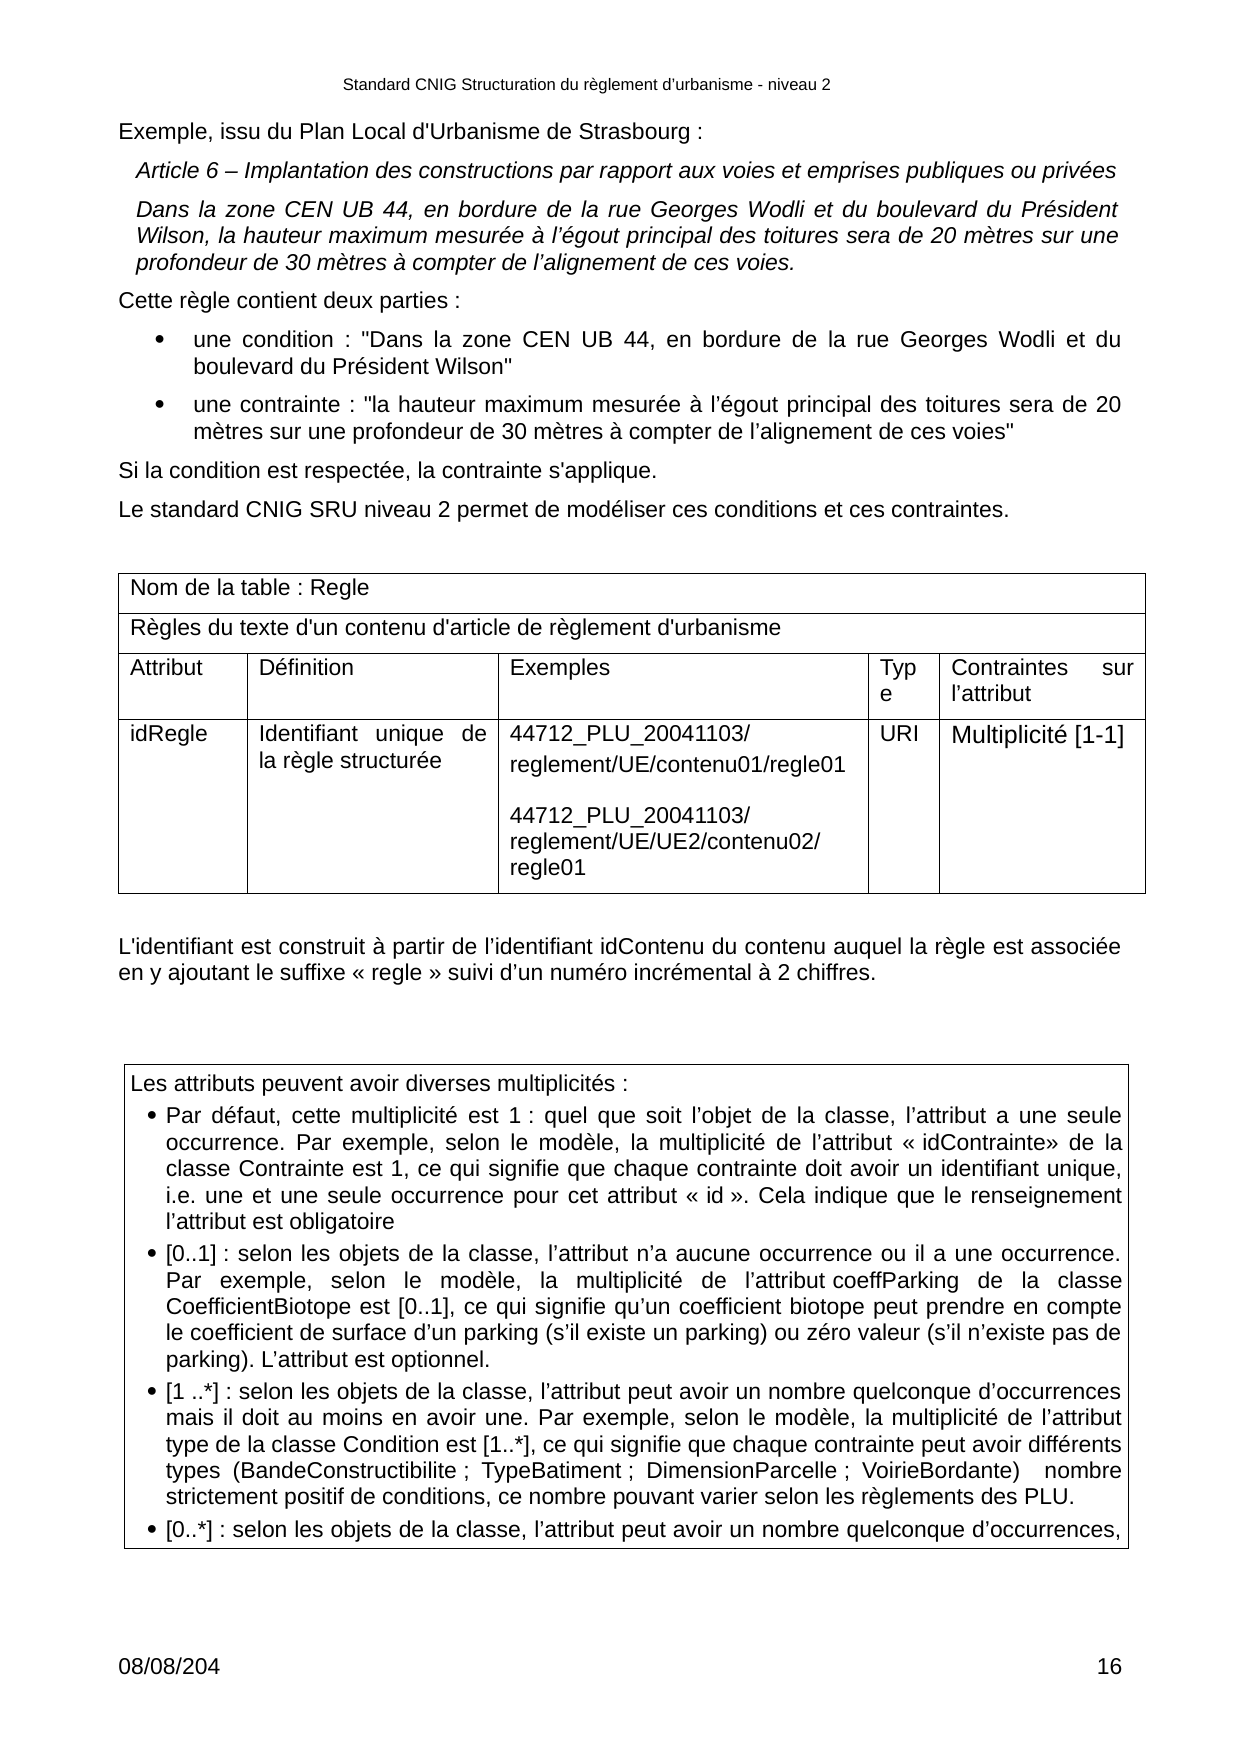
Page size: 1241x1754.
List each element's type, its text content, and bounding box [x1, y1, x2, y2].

text Si la condition est respectée, la contrainte s'applique. [118, 457, 1122, 483]
text Cette règle contient deux parties : [118, 287, 1122, 314]
table_cell 44712_PLU_20041103/reglement/UE/contenu01/regle01 44712_PLU_20041103/reglement/UE/UE2/contenu02/regle01 [499, 720, 868, 893]
text Le standard CNIG SRU niveau 2 permet de modéliser ces conditions et ces contraintes. [118, 496, 1122, 522]
text L'identifiant est construit à partir de l’identifiant idContenu du contenu auquel la règle est associée en y ajoutant le suffixe « regle » suivi d’un numéro incrémental à 2 chiffres. [118, 933, 1122, 986]
table_cell Règles du texte d'un contenu d'article de règlement d'urbanisme [119, 614, 1145, 653]
list une contrainte : "la hauteur maximum mesurée à l’égout principal des toitures sera de 20 mètres sur une profondeur de 30 mètres à compter de l’alignement de ces voies" [156, 391, 1122, 444]
text Article 6 – Implantation des constructions par rapport aux voies et emprises publiques ou privées [136, 157, 1122, 183]
table_cell Exemples [499, 654, 868, 719]
table_cell idRegle [119, 720, 247, 893]
table_cell URI [869, 720, 939, 893]
table_cell Attribut [119, 654, 247, 719]
text Dans la zone CEN UB 44, en bordure de la rue Georges Wodli et du boulevard du Président Wilson, la hauteur maximum mesurée à l’égout principal des toitures sera de 20 mètres sur une profondeur de 30 mètres à compter de l’alignement de ces voies. [136, 196, 1122, 275]
table_header Nom de la table : Regle [119, 574, 1145, 613]
text Exemple, issu du Plan Local d'Urbanisme de Strasbourg : [118, 118, 1122, 144]
list une condition : "Dans la zone CEN UB 44, en bordure de la rue Georges Wodli et du boulevard du Président Wilson" [156, 326, 1122, 379]
table_cell Contraintes sur l’attribut [940, 654, 1145, 719]
table_cell Type [869, 654, 939, 719]
table_cell Multiplicité [1-1] [940, 720, 1145, 893]
table_cell Définition [248, 654, 498, 719]
table_cell Identifiant unique de la règle structurée [248, 720, 498, 893]
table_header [125, 1065, 1128, 1548]
